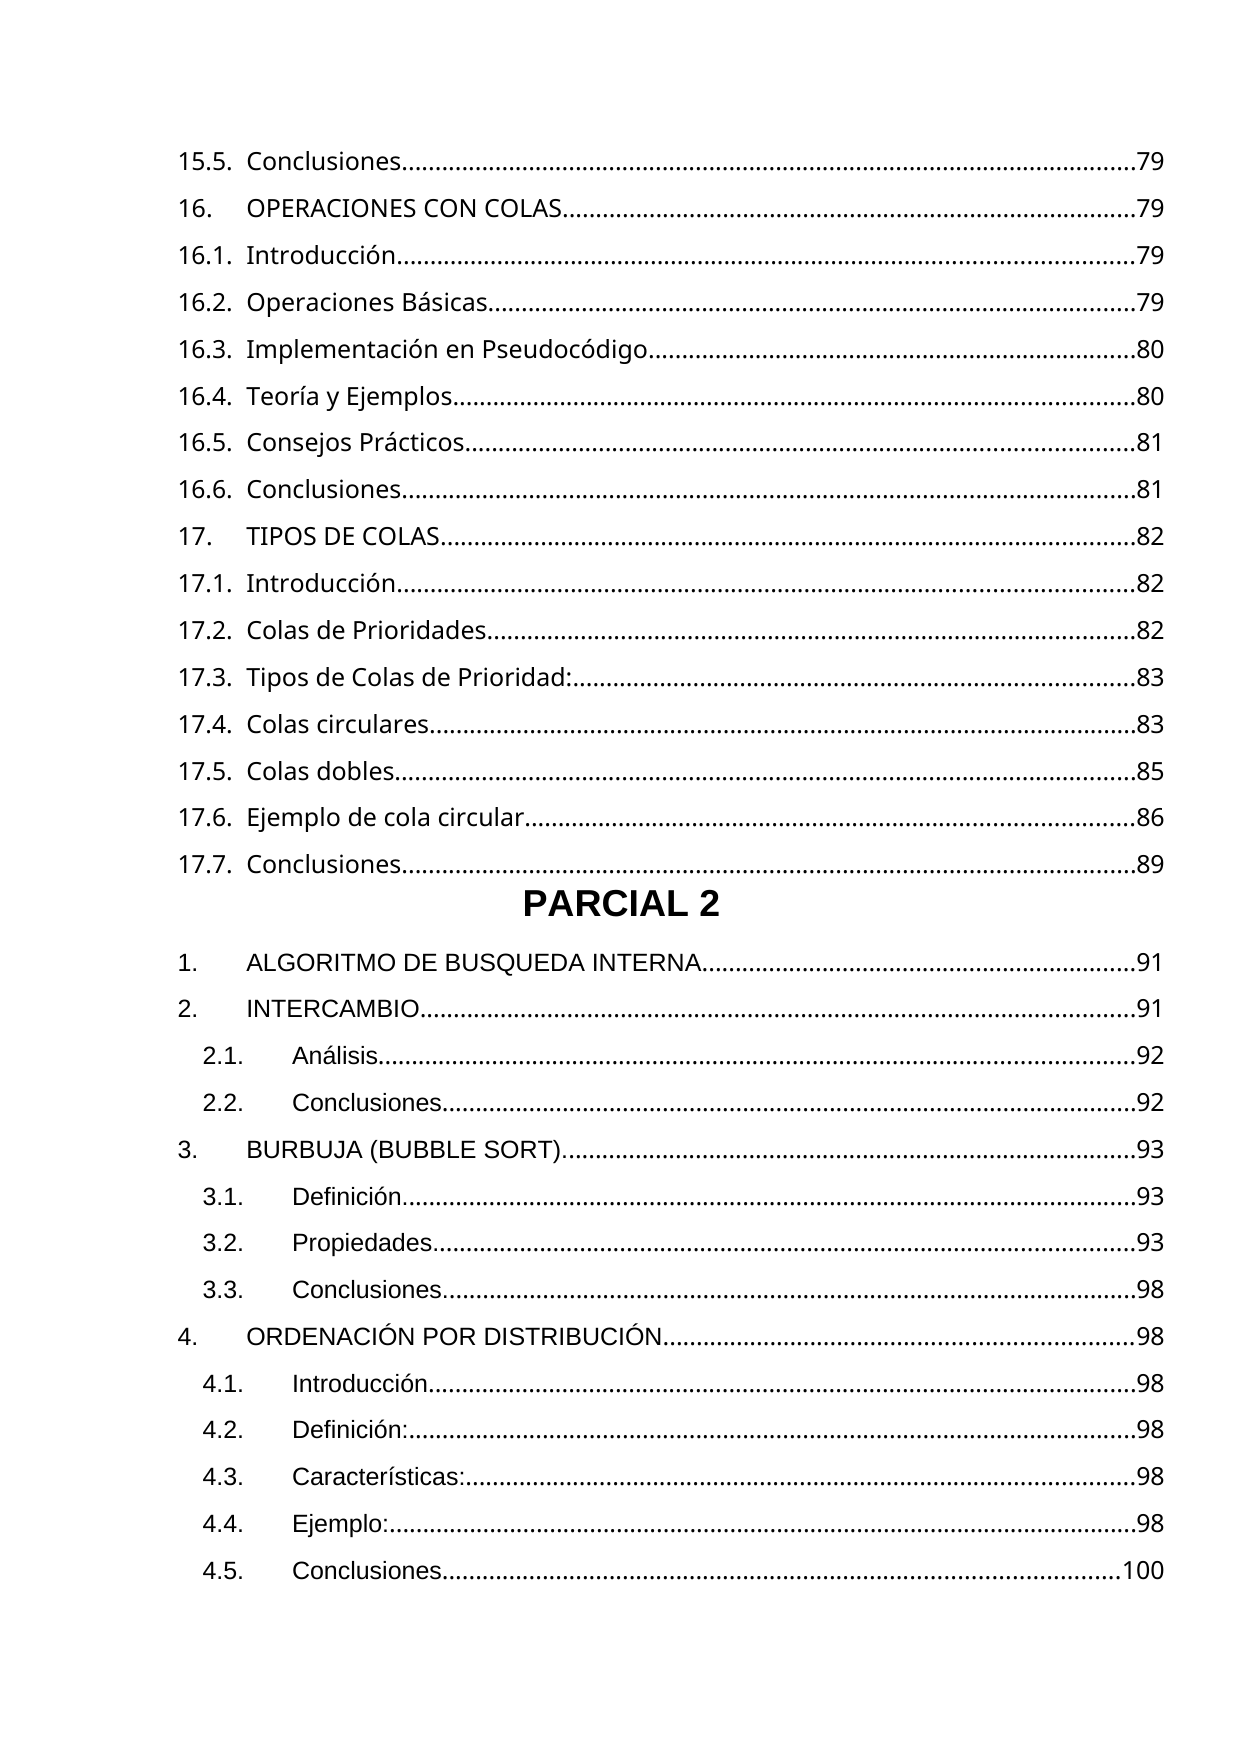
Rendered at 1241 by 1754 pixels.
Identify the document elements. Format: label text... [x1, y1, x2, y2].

text 3.1. Definición. 93 [202, 1178, 1165, 1212]
text 4.1. Introducción 98 [202, 1365, 1165, 1399]
text 17.6. Ejemplo de cola circular 86 [177, 800, 1165, 834]
text 3.2. Propiedades. 93 [202, 1225, 1165, 1259]
text 3. Burbuja (Bubble sort). 93 [177, 1131, 1165, 1166]
text 4.2. Definición: 98 [202, 1412, 1165, 1446]
text 2.1. Análisis 92 [202, 1038, 1165, 1072]
text 4.5. Conclusiones 100 [202, 1552, 1165, 1587]
text 17. TIPOS DE COLAS 82 [177, 519, 1165, 553]
text PARCIAL 2 [77, 881, 1165, 924]
text 17.5. Colas dobles 85 [177, 753, 1165, 787]
text 16.2. Operaciones Básicas 79 [177, 284, 1165, 318]
text 16.5. Consejos Prácticos 81 [177, 425, 1165, 459]
text 16.3. Implementación en Pseudocódigo 80 [177, 331, 1165, 365]
text 16.6. Conclusiones 81 [177, 472, 1165, 506]
text 16. OPERACIONES CON COLAS 79 [177, 191, 1165, 225]
text 3.3. Conclusiones. 98 [202, 1272, 1165, 1306]
text 17.3. Tipos de Colas de Prioridad: 83 [177, 659, 1165, 693]
text 15.5. Conclusiones 79 [177, 144, 1165, 178]
text 4.4. Ejemplo: 98 [202, 1506, 1165, 1540]
text 1. algoritmo de busqueda interna 91 [177, 944, 1165, 978]
text 2. Intercambio 91 [177, 991, 1165, 1025]
text 17.1. Introducción 82 [177, 566, 1165, 600]
text 17.4. Colas circulares 83 [177, 706, 1165, 740]
text 4.3. Características: 98 [202, 1459, 1165, 1493]
text 4. Ordenación por distribución 98 [177, 1319, 1165, 1353]
text 2.2. Conclusiones 92 [202, 1084, 1165, 1119]
text 16.1. Introducción 79 [177, 237, 1165, 272]
text 16.4. Teoría y Ejemplos 80 [177, 378, 1165, 412]
text 17.7. Conclusiones 89 [177, 847, 1165, 881]
text 17.2. Colas de Prioridades 82 [177, 612, 1165, 647]
